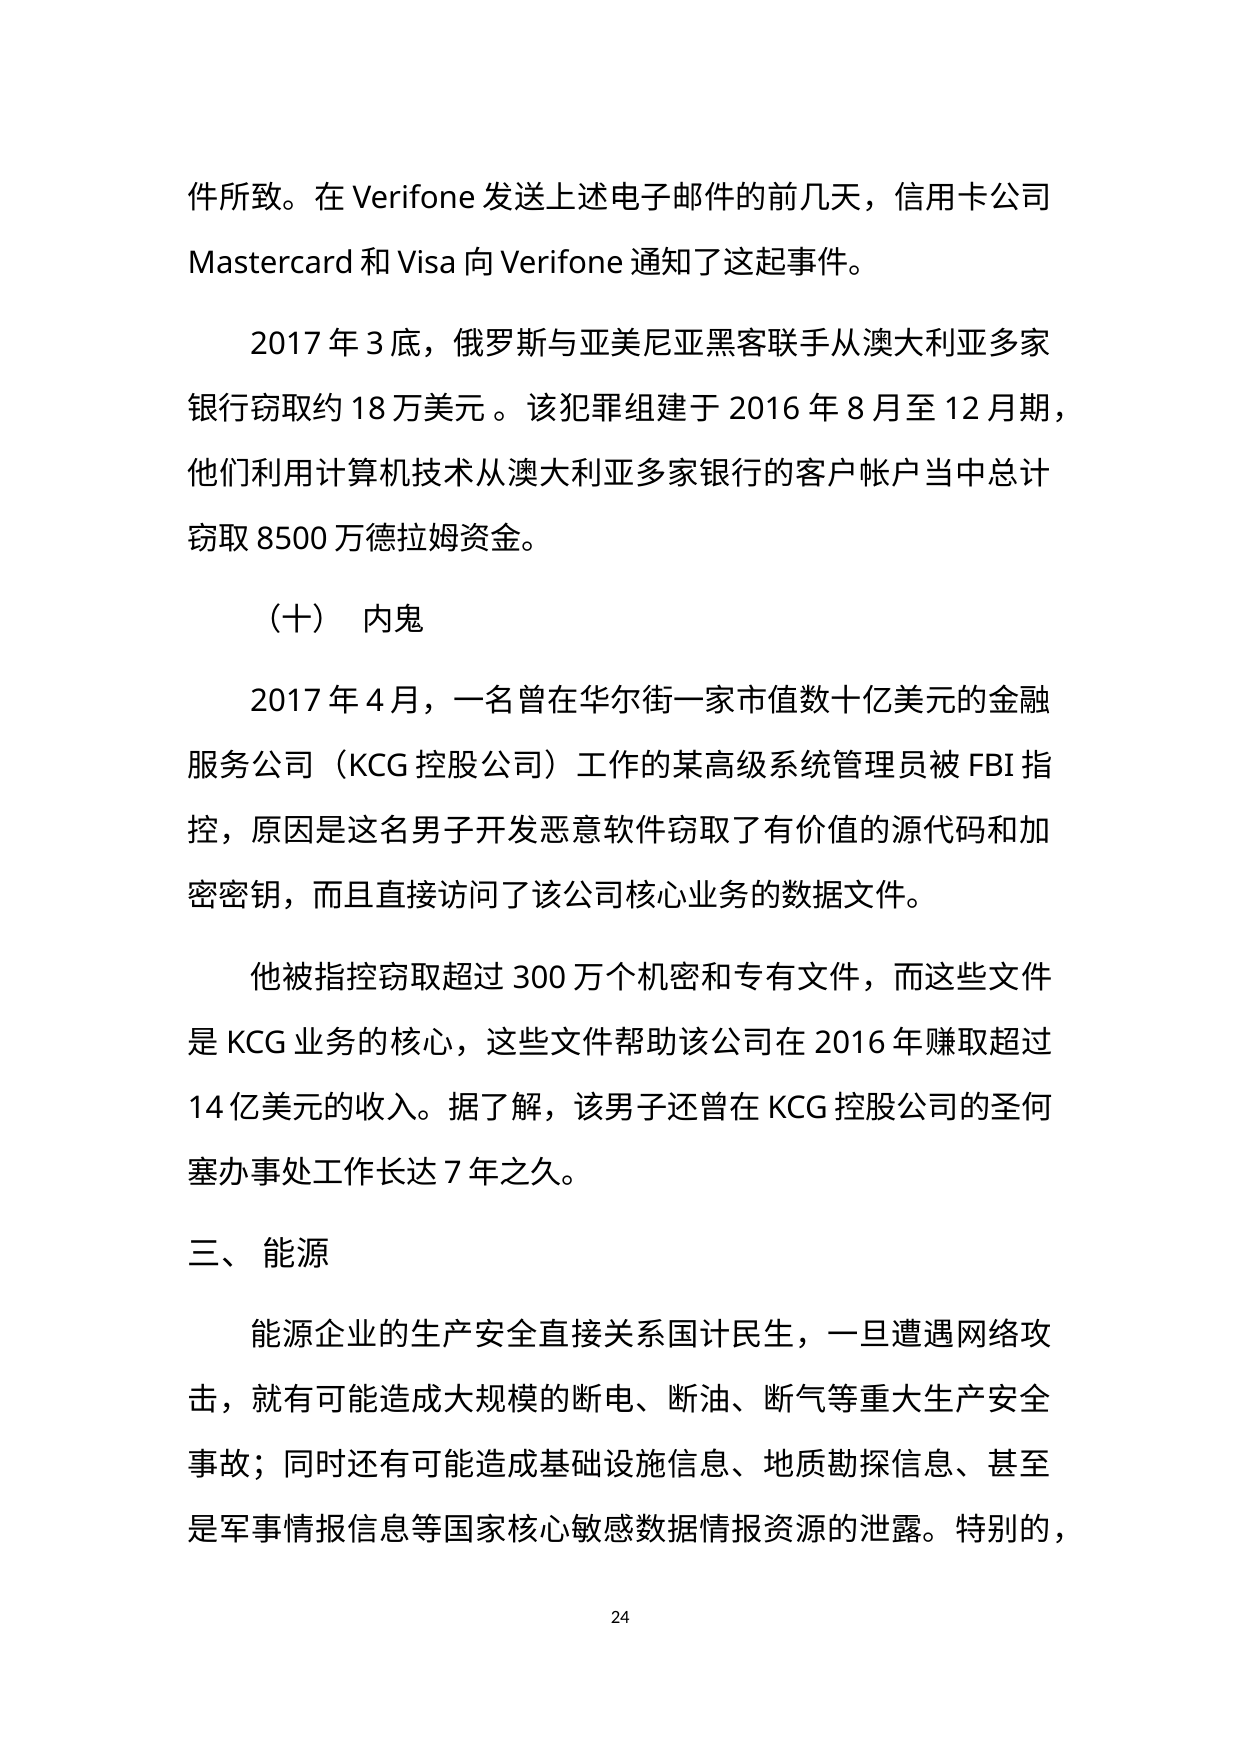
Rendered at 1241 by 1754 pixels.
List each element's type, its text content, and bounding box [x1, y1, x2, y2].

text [187, 1299, 1053, 1559]
text 他被指控窃取超过300万个机密和专有文件，而这些文件是KCG业务的核心，这些文件帮助该公司在2016年赚取超过14亿美元的收入。据了解，该男子还曾在KCG控股公司的圣何塞办事处工作长达7年之久。 [187, 942, 1053, 1202]
subtitle 内鬼 [250, 584, 1053, 649]
list 能源 [187, 1218, 1053, 1283]
text 2017年3底，俄罗斯与亚美尼亚黑客联手从澳大利亚多家银行窃取约18万美元 。该犯罪组建于2016年8月至12月期，他们利用计算机技术从澳大利亚多家银行的客户帐户当中总计窃取8500万德拉姆资金。 [187, 308, 1053, 568]
text 2017年4月，一名曾在华尔街一家市值数十亿美元的金融服务公司（KCG控股公司）工作的某高级系统管理员被FBI指控，原因是这名男子开发恶意软件窃取了有价值的源代码和加密密钥，而且直接访问了该公司核心业务的数据文件。 [187, 666, 1053, 926]
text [187, 162, 1053, 292]
